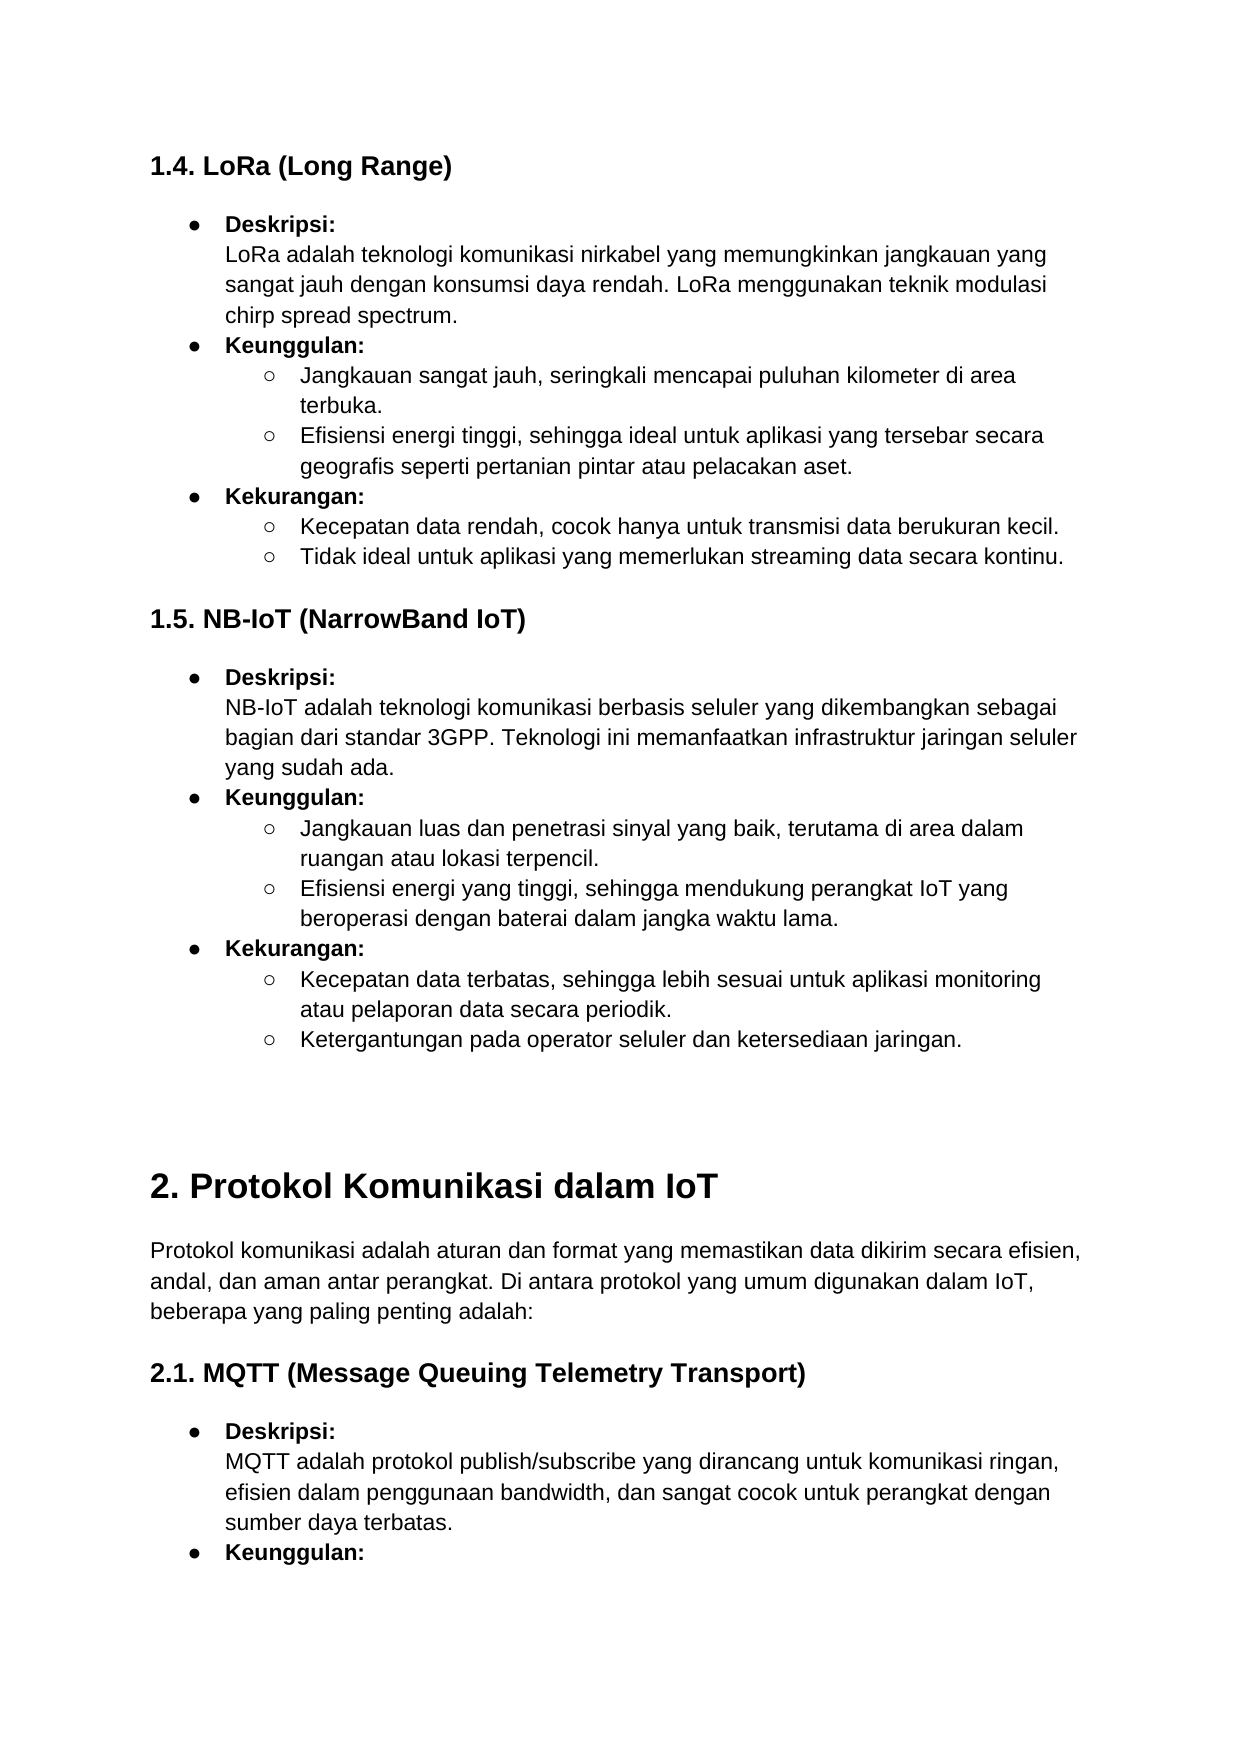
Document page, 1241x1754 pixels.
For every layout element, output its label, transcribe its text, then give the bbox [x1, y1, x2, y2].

subtitle Deskripsi: MQTT adalah protokol publish/subscribe yang dirancang untuk komunikasi ringan, efisien dalam penggunaan bandwidth, dan sangat cocok untuk perangkat dengan sumber daya terbatas. [187, 1418, 1090, 1535]
subtitle Jangkauan luas dan penetrasi sinyal yang baik, terutama di area dalam ruangan atau lokasi terpencil. [262, 814, 1090, 871]
subtitle Kekurangan: [187, 935, 1090, 962]
subtitle Kecepatan data rendah, cocok hanya untuk transmisi data berukuran kecil. [262, 513, 1090, 539]
subtitle 1.4. LoRa (Long Range) [150, 150, 1090, 181]
subtitle 1.5. NB-IoT (NarrowBand IoT) [150, 603, 1090, 634]
subtitle Tidak ideal untuk aplikasi yang memerlukan streaming data secara kontinu. [262, 543, 1090, 569]
subtitle Protokol komunikasi adalah aturan dan format yang memastikan data dikirim secara efisien, andal, dan aman antar perangkat. Di antara protokol yang umum digunakan dalam IoT, beberapa yang paling penting adalah: [150, 1237, 1090, 1324]
subtitle Ketergantungan pada operator seluler dan ketersediaan jaringan. [262, 1026, 1090, 1052]
subtitle Keunggulan: [187, 784, 1090, 811]
subtitle Efisiensi energi yang tinggi, sehingga mendukung perangkat IoT yang beroperasi dengan baterai dalam jangka waktu lama. [262, 875, 1090, 932]
subtitle Jangkauan sangat jauh, seringkali mencapai puluhan kilometer di area terbuka. [262, 362, 1090, 418]
subtitle Keunggulan: [187, 1539, 1090, 1565]
subtitle Kecepatan data terbatas, sehingga lebih sesuai untuk aplikasi monitoring atau pelaporan data secara periodik. [262, 966, 1090, 1022]
subtitle Deskripsi: LoRa adalah teknologi komunikasi nirkabel yang memungkinkan jangkauan yang sangat jauh dengan konsumsi daya rendah. LoRa menggunakan teknik modulasi chirp spread spectrum. [187, 211, 1090, 328]
subtitle Kekurangan: [187, 483, 1090, 509]
subtitle 2. Protokol Komunikasi dalam IoT [150, 1166, 1090, 1206]
subtitle Efisiensi energi tinggi, sehingga ideal untuk aplikasi yang tersebar secara geografis seperti pertanian pintar atau pelacakan aset. [262, 422, 1090, 479]
subtitle Keunggulan: [187, 332, 1090, 358]
subtitle 2.1. MQTT (Message Queuing Telemetry Transport) [150, 1357, 1090, 1388]
subtitle Deskripsi: NB-IoT adalah teknologi komunikasi berbasis seluler yang dikembangkan sebagai bagian dari standar 3GPP. Teknologi ini memanfaatkan infrastruktur jaringan seluler yang sudah ada. [187, 663, 1090, 781]
